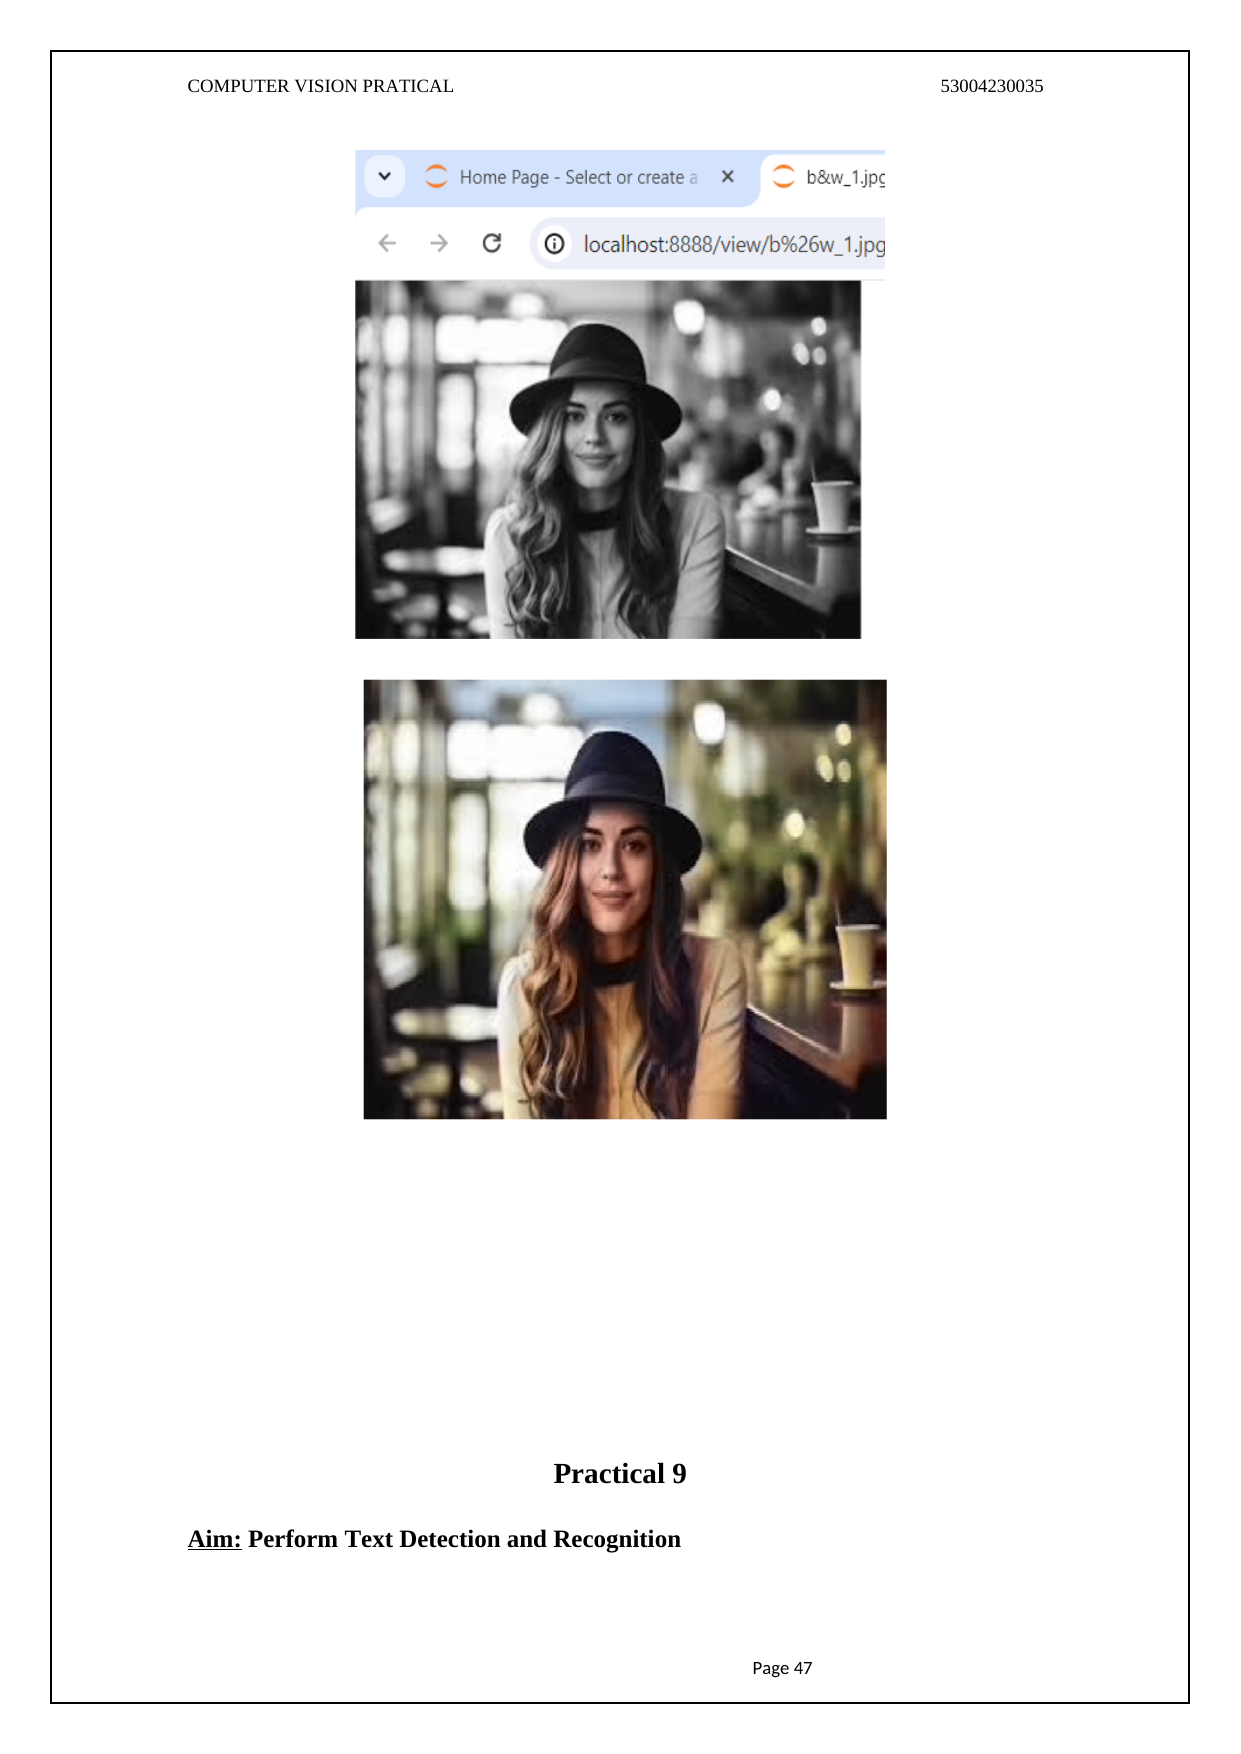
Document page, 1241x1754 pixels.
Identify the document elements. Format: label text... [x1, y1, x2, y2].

picture [355, 150, 885, 639]
picture [358, 676, 888, 1124]
text Aim: Perform Text Detection and Recognition [187, 1524, 1053, 1552]
text Practical 9 [187, 1457, 1053, 1490]
